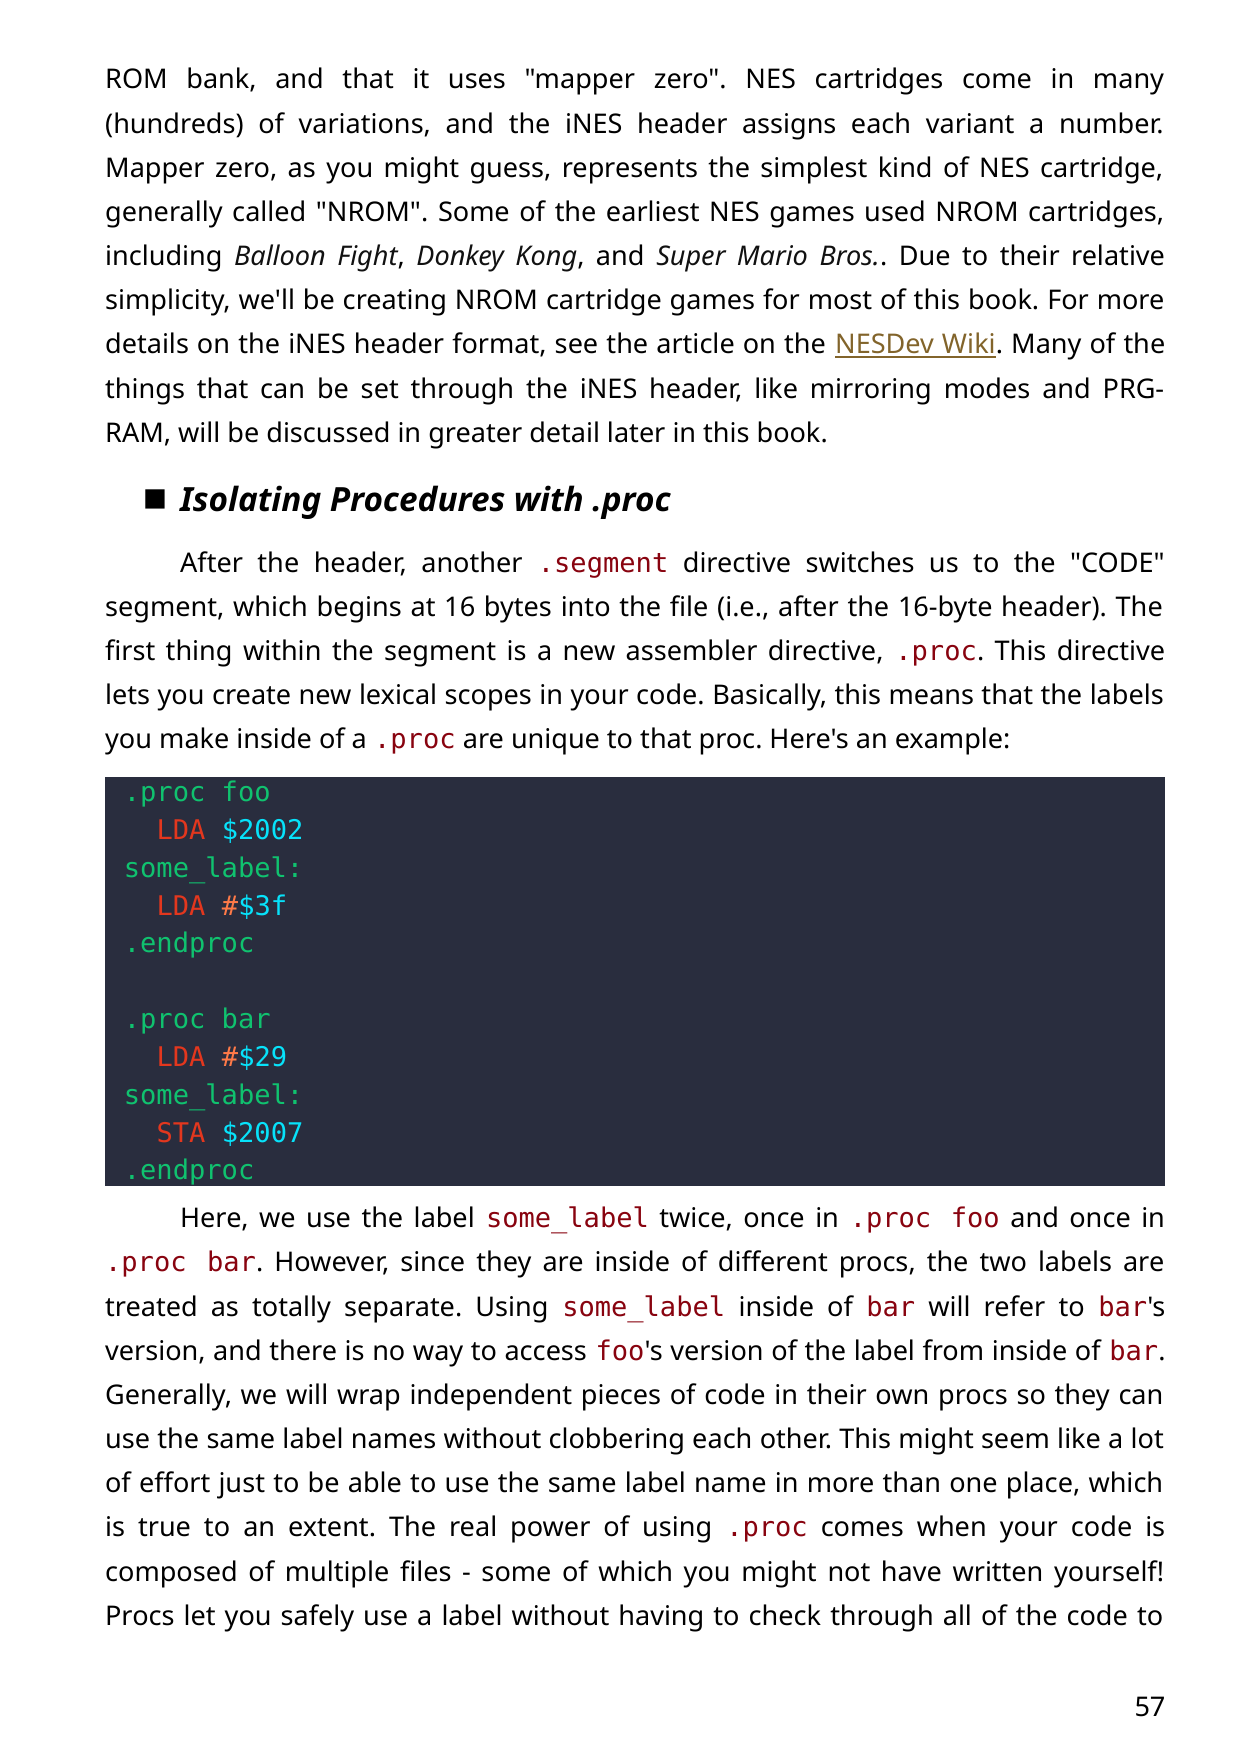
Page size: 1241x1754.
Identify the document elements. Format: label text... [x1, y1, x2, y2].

text LDA #$3f [105, 890, 1165, 922]
text After the header, another .segment directive switches us to the "CODE" segment, which begins at 16 bytes into the file (i.e., after the 16-byte header). The first thing within the segment is a new assembler directive, .proc. This directive lets you create new lexical scopes in your code. Basically, this means that the labels you make inside of a .proc are unique to that proc. Here's an example: [105, 543, 1165, 757]
text .endproc [105, 1155, 1165, 1186]
text some_label: [105, 1079, 1165, 1111]
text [105, 60, 1165, 450]
subtitle Isolating Procedures with .proc [142, 476, 1165, 522]
text LDA #$29 [105, 1041, 1165, 1073]
text LDA $2002 [105, 814, 1165, 846]
text .proc foo [105, 777, 1165, 808]
text .endproc [105, 928, 1165, 959]
text STA $2007 [105, 1117, 1165, 1148]
text some_label: [105, 852, 1165, 884]
text .proc bar [105, 1003, 1165, 1035]
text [105, 1199, 1165, 1633]
